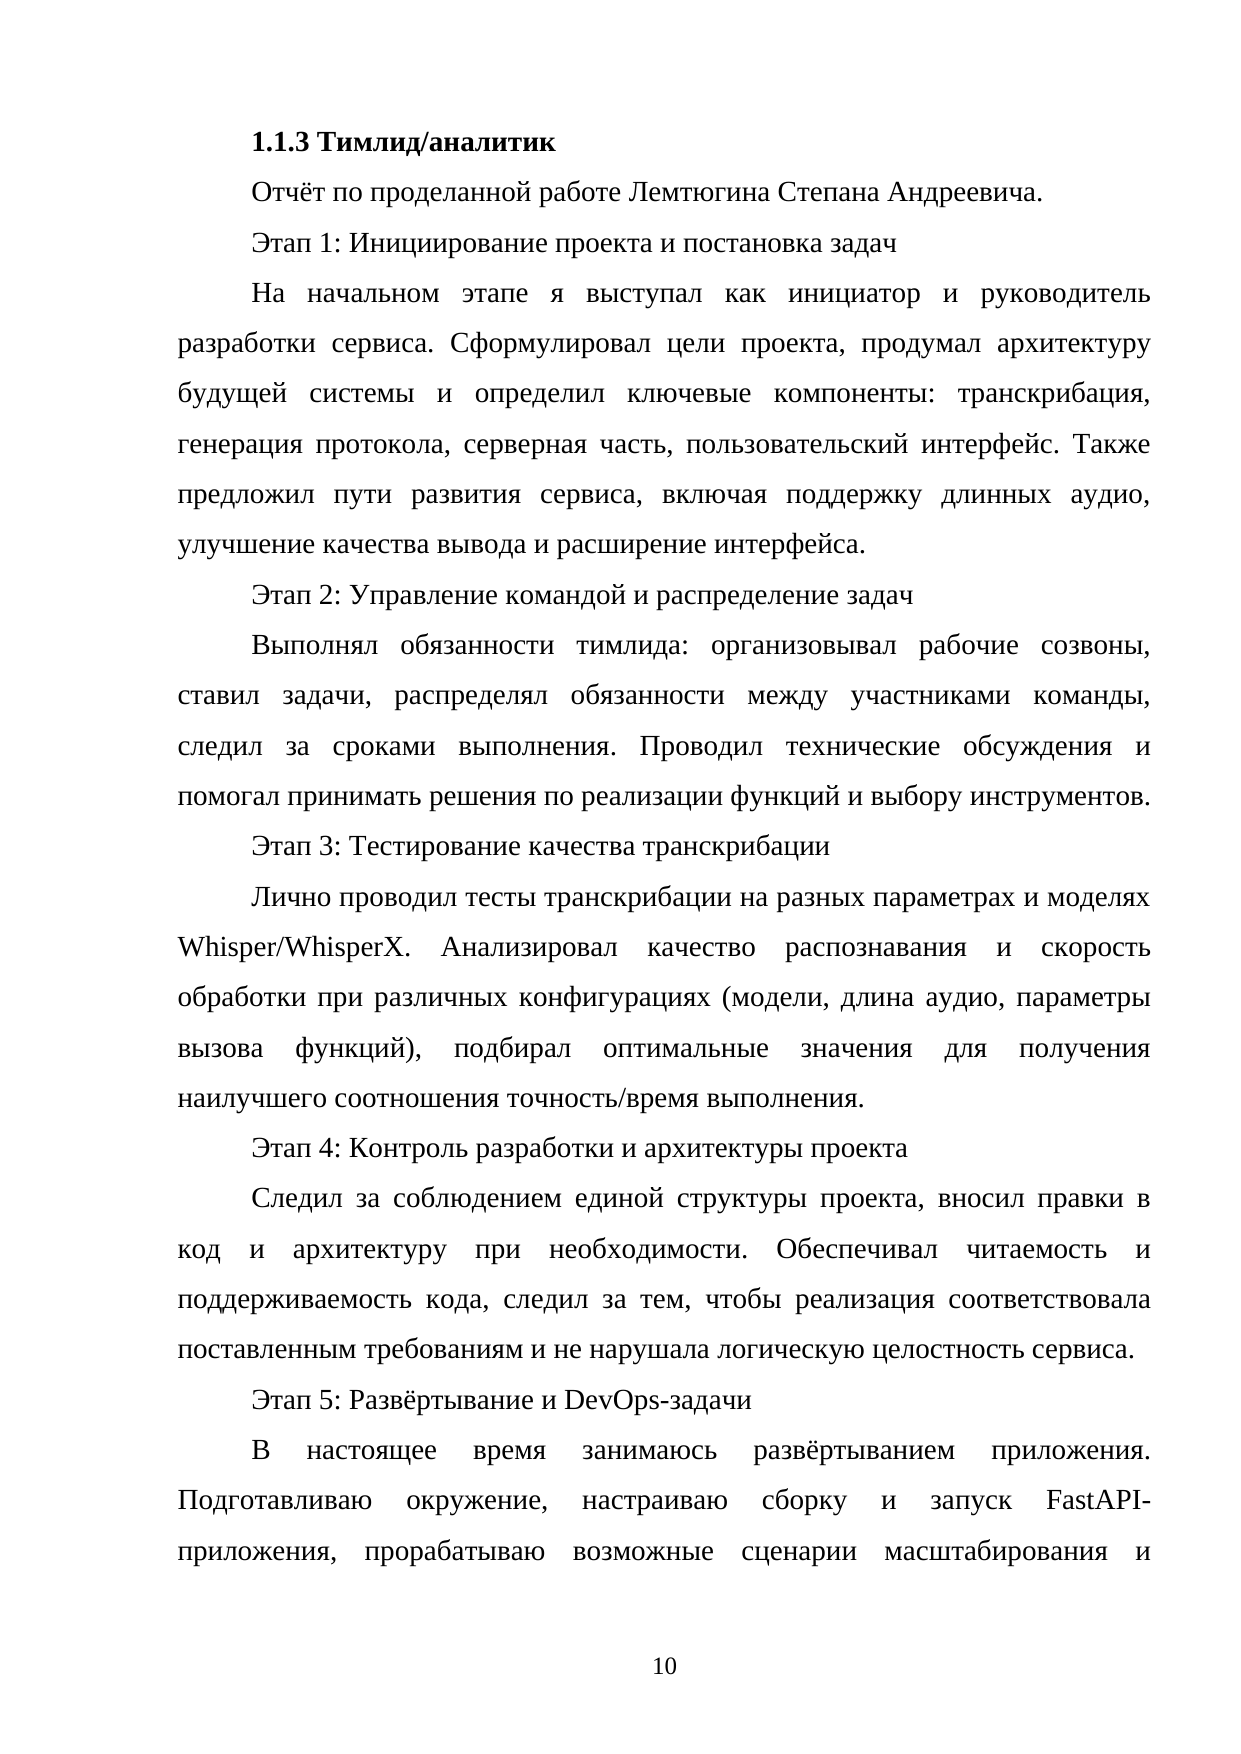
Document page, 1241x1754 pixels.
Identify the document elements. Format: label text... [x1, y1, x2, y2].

text Этап 3: Тестирование качества транскрибации [177, 828, 1152, 862]
text Отчёт по проделанной работе Лемтюгина Степана Андреевича. [177, 174, 1152, 208]
text Выполнял обязанности тимлида: организовывал рабочие созвоны, ставил задачи, распределял обязанности между участниками команды, следил за сроками выполнения. Проводил технические обсуждения и помогал принимать решения по реализации функций и выбору инструментов. [177, 627, 1152, 812]
text Этап 4: Контроль разработки и архитектуры проекта [177, 1130, 1152, 1164]
text Следил за соблюдением единой структуры проекта, вносил правки в код и архитектуру при необходимости. Обеспечивал читаемость и поддерживаемость кода, следил за тем, чтобы реализация соответствовала поставленным требованиям и не нарушала логическую целостность сервиса. [177, 1181, 1152, 1365]
text Этап 2: Управление командой и распределение задач [177, 577, 1152, 610]
text Тимлид/аналитик [177, 124, 1152, 158]
text Этап 5: Развёртывание и DevOps-задачи [177, 1382, 1152, 1415]
text На начальном этапе я выступал как инициатор и руководитель разработки сервиса. Сформулировал цели проекта, продумал архитектуру будущей системы и определил ключевые компоненты: транскрибация, генерация протокола, серверная часть, пользовательский интерфейс. Также предложил пути развития сервиса, включая поддержку длинных аудио, улучшение качества вывода и расширение интерфейса. [177, 275, 1152, 560]
text Лично проводил тесты транскрибации на разных параметрах и моделях Whisper/WhisperX. Анализировал качество распознавания и скорость обработки при различных конфигурациях (модели, длина аудио, параметры вызова функций), подбирал оптимальные значения для получения наилучшего соотношения точность/время выполнения. [177, 879, 1152, 1113]
text Этап 1: Инициирование проекта и постановка задач [177, 225, 1152, 258]
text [177, 1432, 1152, 1566]
